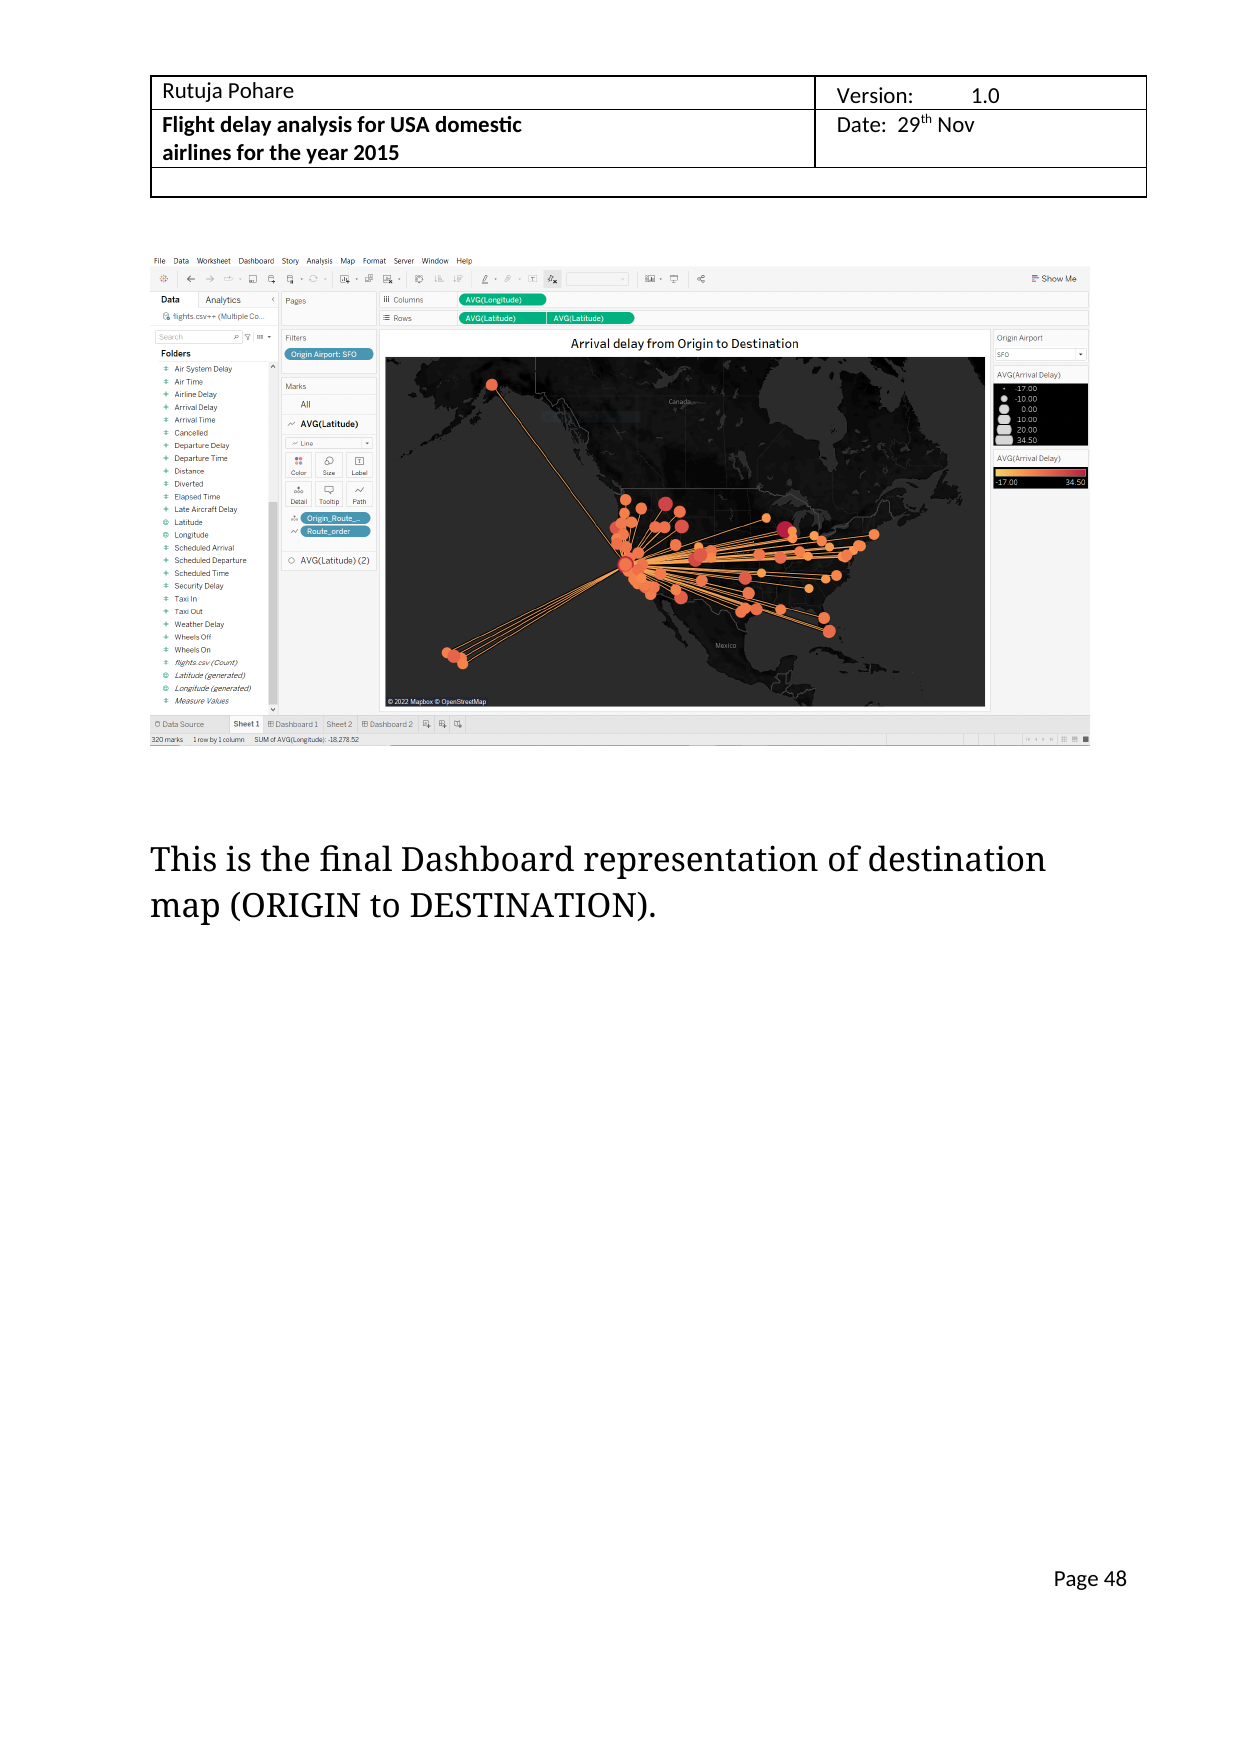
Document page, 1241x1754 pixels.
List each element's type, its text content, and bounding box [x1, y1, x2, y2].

picture [150, 253, 1091, 746]
text This is the final Dashboard representation of destination map (ORIGIN to DESTINATION). [150, 836, 1090, 927]
